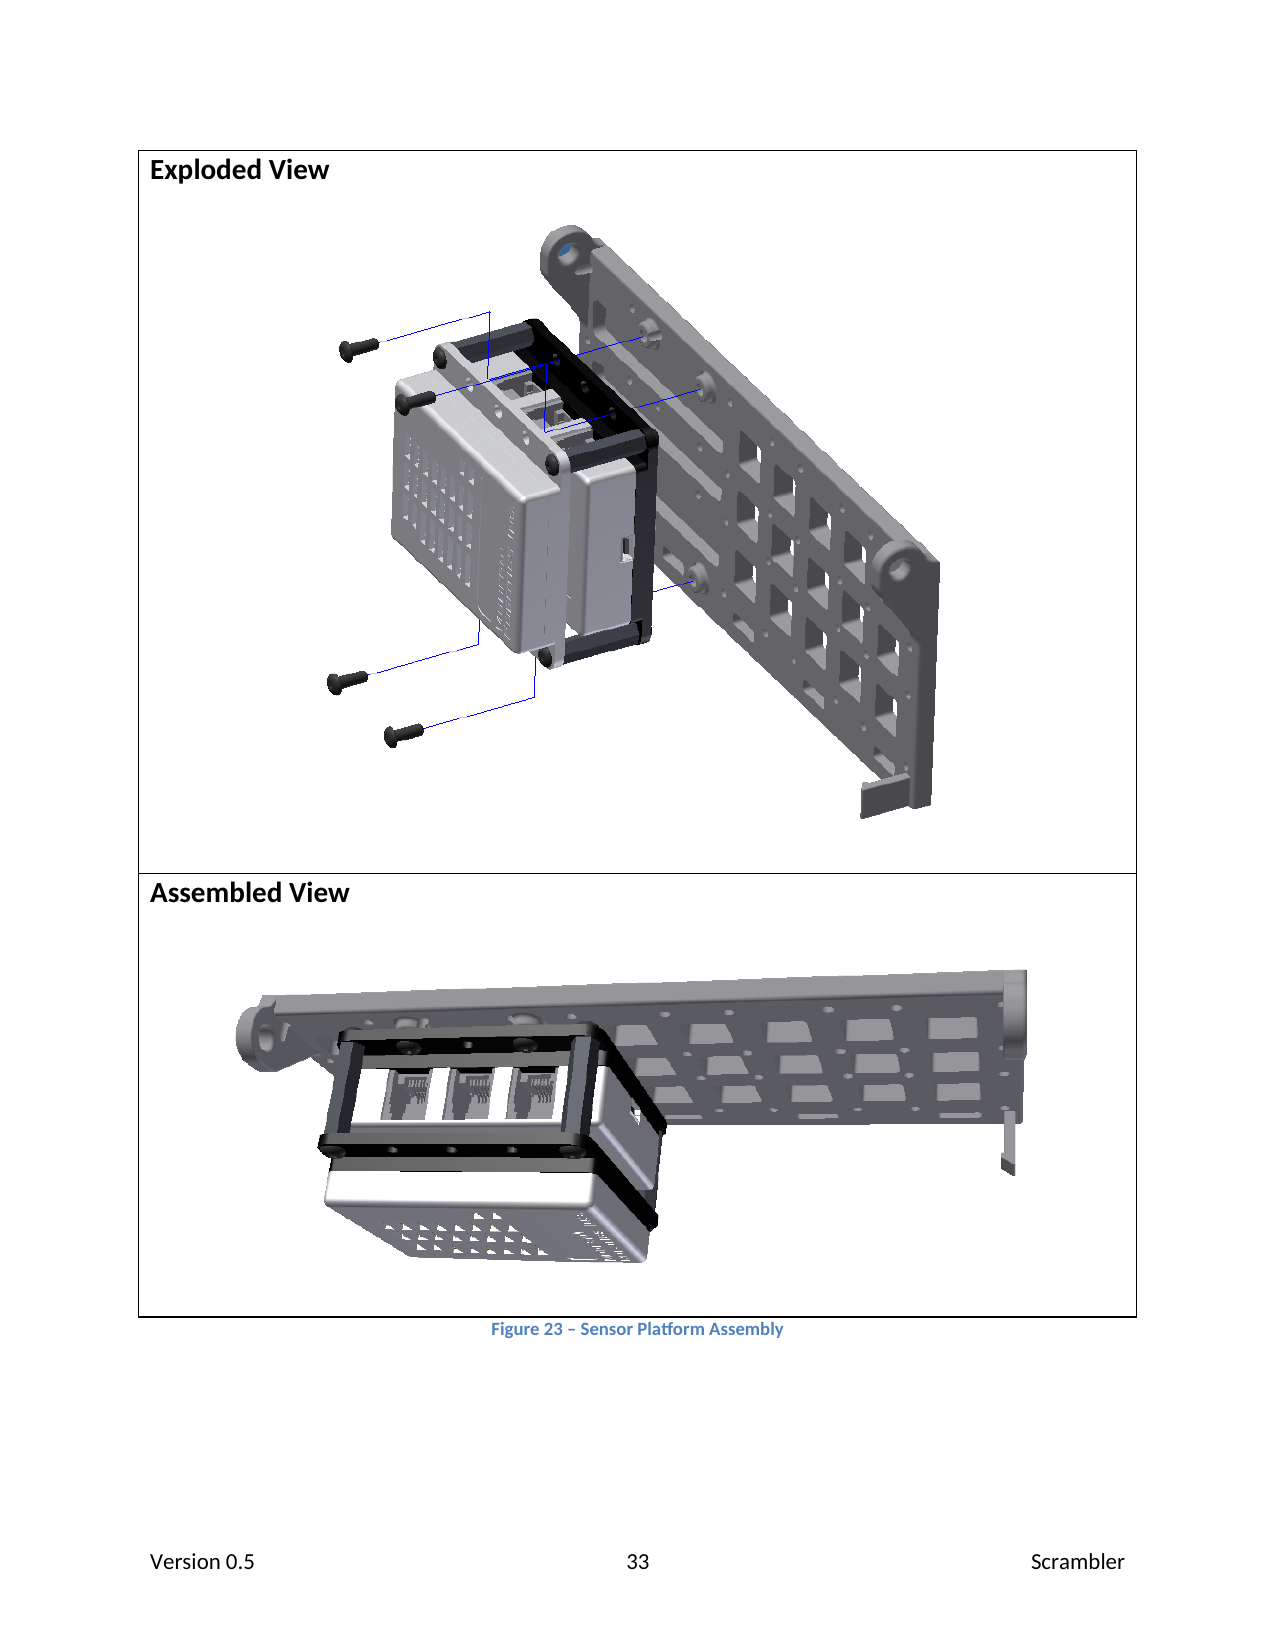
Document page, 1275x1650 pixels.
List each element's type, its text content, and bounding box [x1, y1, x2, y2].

table_cell Assembled View [139, 874, 1136, 1316]
picture [237, 186, 1038, 873]
picture [193, 909, 1082, 1317]
table_header Exploded View [139, 151, 1136, 873]
